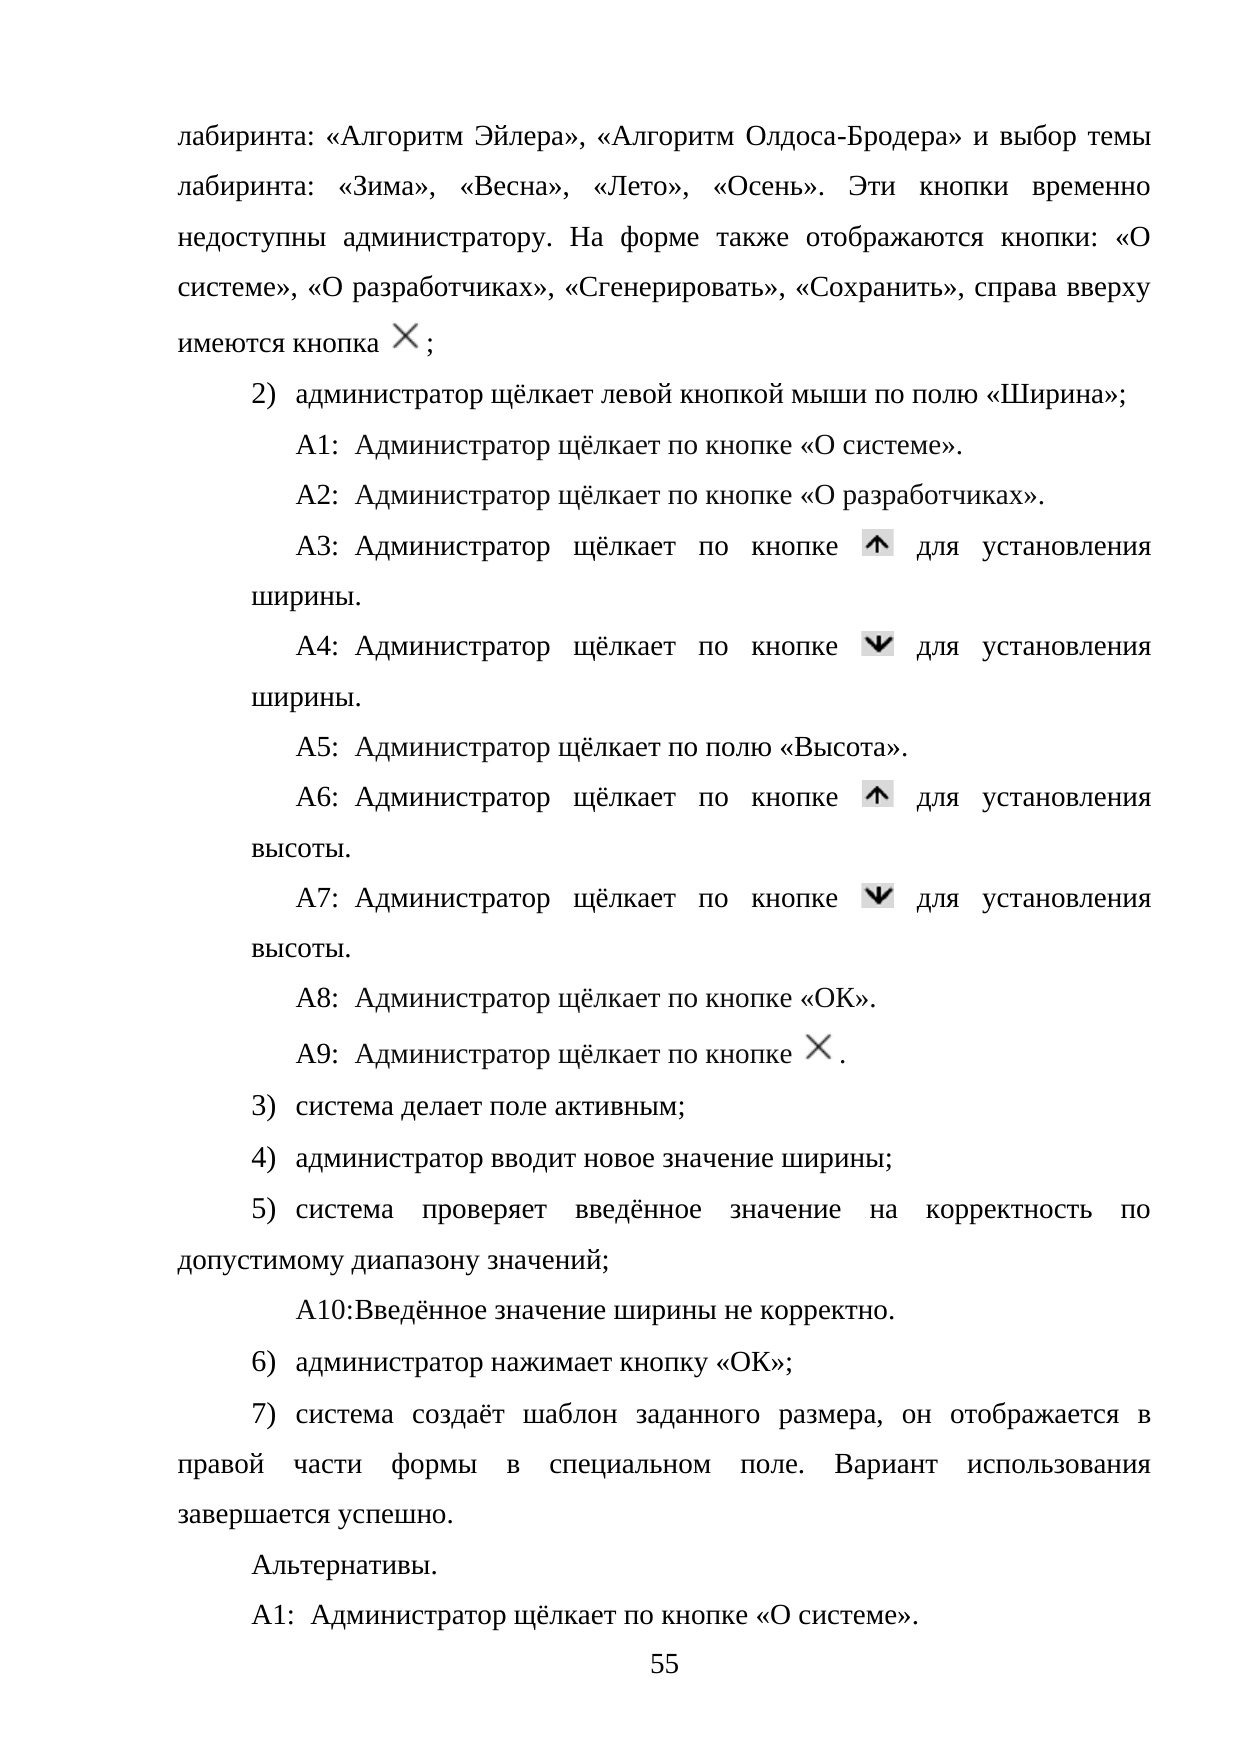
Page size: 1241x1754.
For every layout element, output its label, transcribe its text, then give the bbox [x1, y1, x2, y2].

list Администратор щёлкает по кнопке «О системе». [251, 427, 1152, 461]
list Администратор щёлкает по кнопке для установления высоты. [251, 779, 1152, 863]
text система проверяет введённое значение на корректность по допустимому диапазону значений; [177, 1191, 1152, 1276]
picture [861, 529, 894, 556]
picture [861, 780, 894, 807]
list Альтернативы. [251, 1547, 1152, 1580]
list Администратор щёлкает по кнопке «О разработчиках». [251, 477, 1152, 511]
picture [861, 883, 894, 908]
list Администратор щёлкает по полю «Высота». [251, 729, 1152, 763]
list Администратор щёлкает по кнопке «ОК». [251, 981, 1152, 1014]
list А10: Введённое значение ширины не корректно. [295, 1292, 1152, 1326]
list Администратор щёлкает по кнопке для установления ширины. [251, 628, 1152, 712]
list Администратор щёлкает по кнопке . [251, 1031, 1152, 1070]
picture [861, 631, 894, 656]
text система делает поле активным; [177, 1087, 1152, 1121]
text система создаёт шаблон заданного размера, он отображается в правой части формы в специальном поле. Вариант использования завершается успешно. [177, 1395, 1152, 1530]
list Администратор щёлкает по кнопке «О системе». [251, 1597, 1152, 1631]
text администратор щёлкает левой кнопкой мыши по полю «Ширина»; [177, 375, 1152, 410]
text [177, 118, 1152, 358]
text администратор нажимает кнопку «ОК»; [177, 1343, 1152, 1377]
picture [800, 1031, 839, 1064]
picture [386, 319, 426, 353]
text администратор вводит новое значение ширины; [177, 1139, 1152, 1173]
list Администратор щёлкает по кнопке для установления ширины. [251, 528, 1152, 612]
list Администратор щёлкает по кнопке для установления высоты. [251, 880, 1152, 964]
